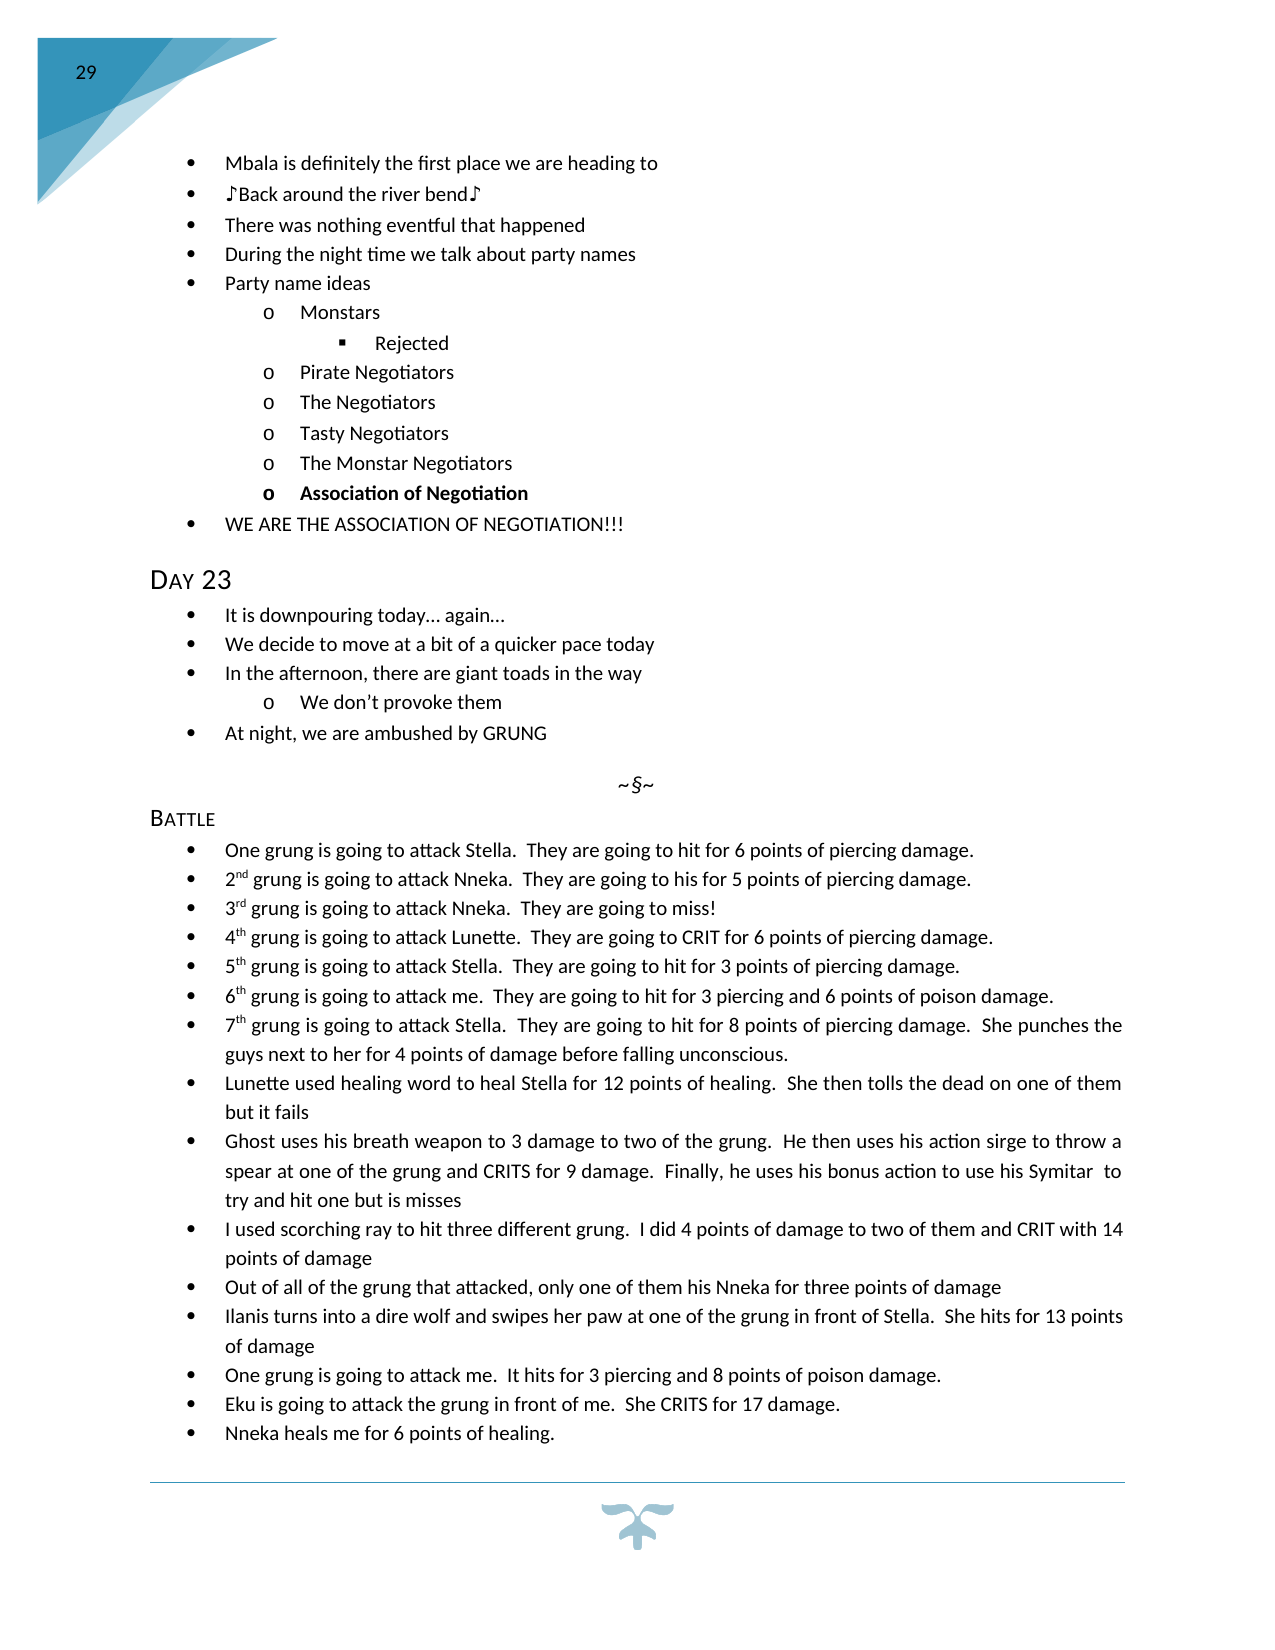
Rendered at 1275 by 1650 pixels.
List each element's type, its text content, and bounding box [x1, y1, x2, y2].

list Pirate Negotiators [262, 359, 1125, 385]
list One grung is going to attack me. It hits for 3 piercing and 8 points of poison damage. [187, 1362, 1125, 1387]
list Eku is going to attack the grung in front of me. She CRITS for 17 damage. [187, 1391, 1125, 1417]
subtitle ~§~ [150, 770, 1125, 798]
list 2nd grung is going to attack Nneka. They are going to his for 5 points of piercing damage. [187, 866, 1125, 892]
list 4th grung is going to attack Lunette. They are going to CRIT for 6 points of piercing damage. [187, 924, 1125, 950]
list At night, we are ambushed by GRUNG [187, 720, 1125, 745]
list ♪Back around the river bend♪ [187, 179, 1125, 208]
list 5th grung is going to attack Stella. They are going to hit for 3 points of piercing damage. [187, 954, 1125, 979]
subtitle Battle [150, 802, 1125, 832]
list Mbala is definitely the first place we are heading to [187, 150, 1125, 175]
list Lunette used healing word to heal Stella for 12 points of healing. She then tolls the dead on one of them but it fails [187, 1070, 1125, 1125]
list The Negotiators [262, 389, 1125, 416]
list Out of all of the grung that attacked, only one of them his Nneka for three points of damage [187, 1274, 1125, 1300]
list In the afternoon, there are giant toads in the way [187, 660, 1125, 686]
list Monstars [262, 299, 1125, 326]
list WE ARE THE ASSOCIATION OF NEGOTIATION!!! [187, 511, 1125, 536]
list The Monstar Negotiators [262, 450, 1125, 477]
list We don’t provoke them [262, 689, 1125, 716]
list There was nothing eventful that happened [187, 212, 1125, 237]
list Nneka heals me for 6 points of healing. [187, 1420, 1125, 1446]
list Rejected [337, 330, 1125, 355]
list 7th grung is going to attack Stella. They are going to hit for 8 points of piercing damage. She punches the guys next to her for 4 points of damage before falling unconscious. [187, 1012, 1125, 1067]
list One grung is going to attack Stella. They are going to hit for 6 points of piercing damage. [187, 837, 1125, 862]
list 3rd grung is going to attack Nneka. They are going to miss! [187, 895, 1125, 921]
list We decide to move at a bit of a quicker pace today [187, 631, 1125, 656]
list 6th grung is going to attack me. They are going to hit for 3 piercing and 6 points of poison damage. [187, 983, 1125, 1008]
list It is downpouring today… again… [187, 602, 1125, 627]
list Ilanis turns into a dire wolf and swipes her paw at one of the grung in front of Stella. She hits for 13 points of damage [187, 1304, 1125, 1358]
picture [37, 37, 279, 206]
list Tasty Negotiators [262, 420, 1125, 446]
list I used scorching ray to hit three different grung. I did 4 points of damage to two of them and CRIT with 14 points of damage [187, 1216, 1125, 1271]
list Ghost uses his breath weapon to 3 damage to two of the grung. He then uses his action sirge to throw a spear at one of the grung and CRITS for 9 damage. Finally, he uses his bonus action to use his Symitar to try and hit one but is misses [187, 1129, 1125, 1212]
subtitle Day 23 [150, 561, 1125, 597]
list Association of Negotiation [262, 481, 1125, 507]
list Party name ideas [187, 270, 1125, 296]
list During the night time we talk about party names [187, 241, 1125, 266]
